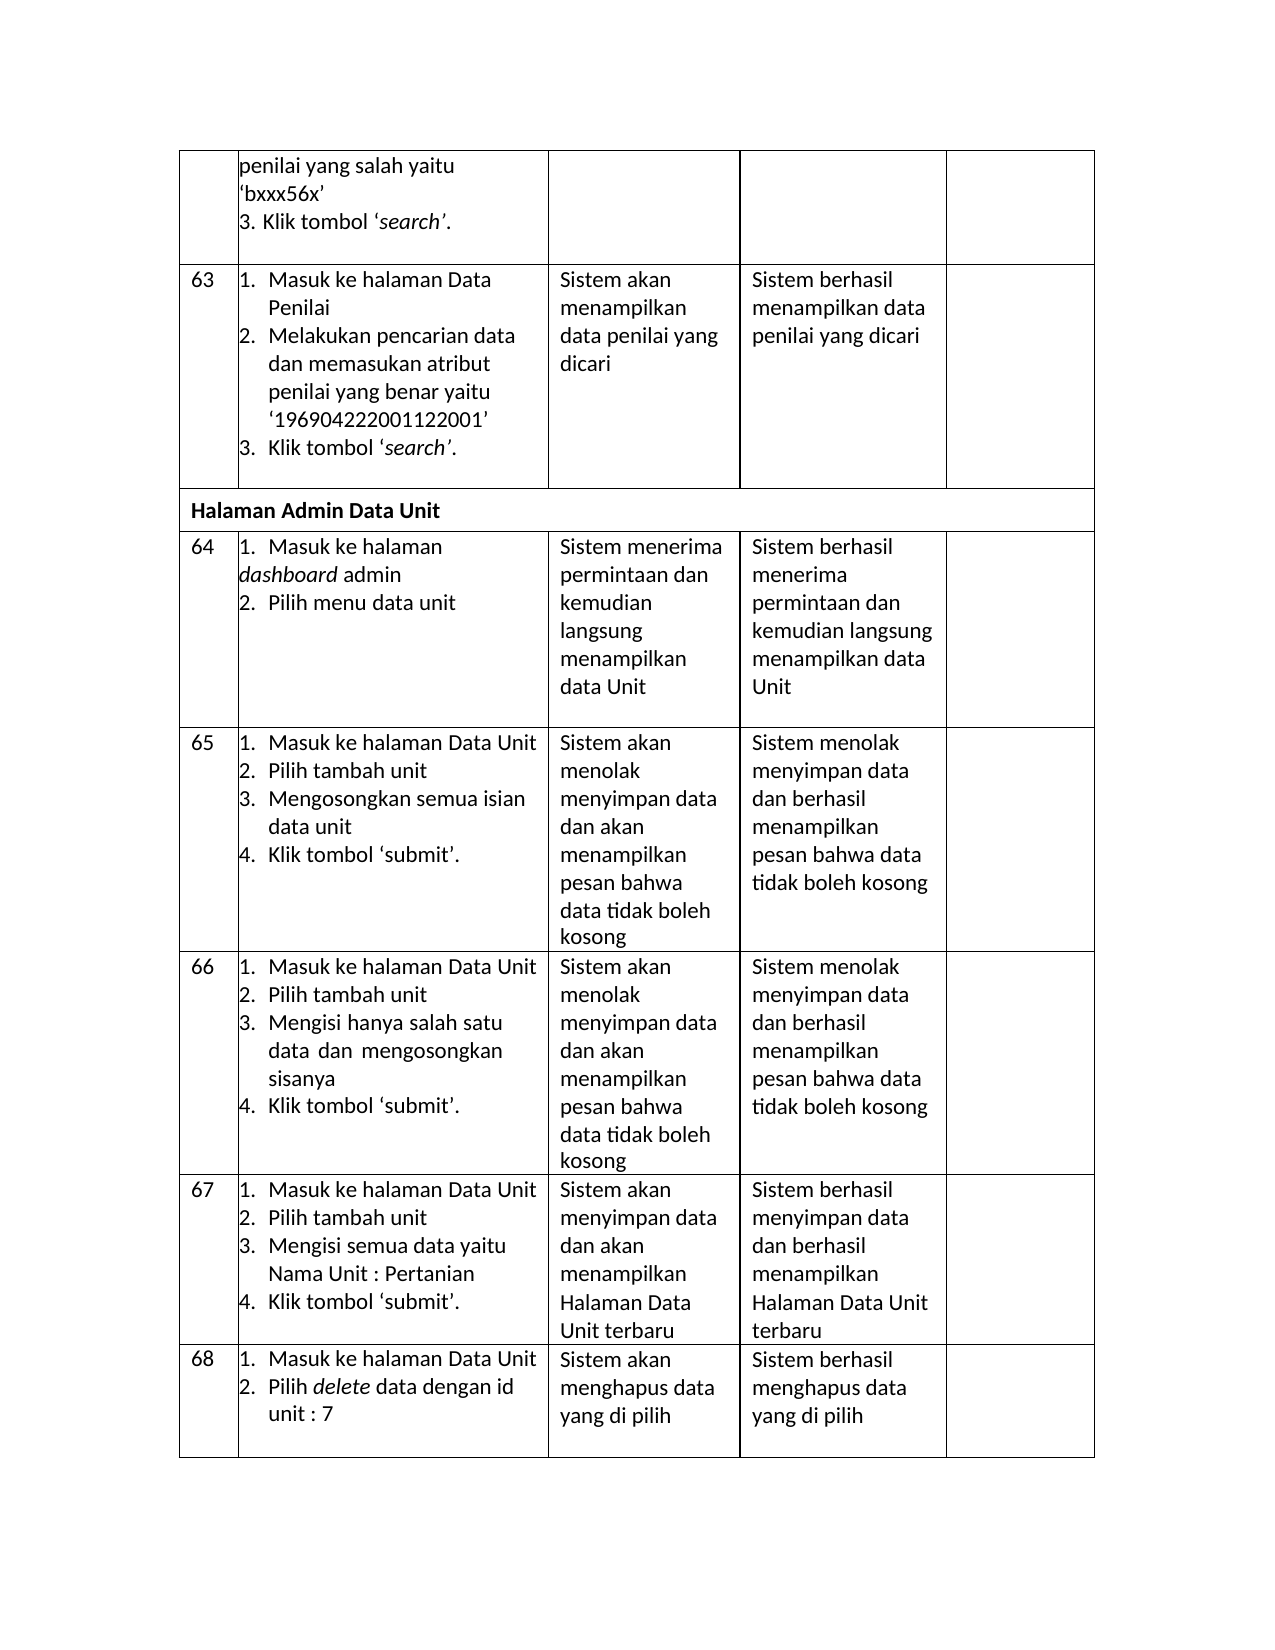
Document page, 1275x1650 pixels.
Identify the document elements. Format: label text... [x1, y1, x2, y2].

table_cell Masuk ke halaman Data Unit Pilih delete data dengan id unit : 7 [239, 1345, 548, 1457]
table_header [947, 151, 1094, 264]
table_cell Sistem berhasil menyimpan data dan berhasil menampilkan Halaman Data Unit terbaru [741, 1175, 946, 1344]
table_cell 67 [180, 1175, 238, 1344]
table_cell Sistem akan menolak menyimpan data dan akan menampilkan pesan bahwa data tidak boleh kosong [549, 728, 739, 951]
table_cell Masuk ke halaman Data Penilai Melakukan pencarian data dan memasukan atribut penilai yang benar yaitu ‘196904222001122001’ Klik tombol ‘search’. [239, 265, 548, 487]
table_cell Sistem menerima permintaan dan kemudian langsung menampilkan data Unit [549, 532, 739, 727]
table_cell Sistem berhasil menerima permintaan dan kemudian langsung menampilkan data Unit [741, 532, 946, 727]
table_cell Masuk ke halaman Data Unit Pilih tambah unit Mengosongkan semua isian data unit Klik tombol ‘submit’. [239, 728, 548, 951]
table_header [741, 151, 946, 264]
table_cell Masuk ke halaman Data Unit Pilih tambah unit Mengisi hanya salah satu data dan mengosongkan sisanya Klik tombol ‘submit’. [239, 952, 548, 1174]
table_header [180, 151, 238, 264]
table_cell 64 [180, 532, 238, 727]
table_cell [947, 1175, 1094, 1344]
table_cell [947, 1345, 1094, 1457]
table_cell Sistem akan menolak menyimpan data dan akan menampilkan pesan bahwa data tidak boleh kosong [549, 952, 739, 1174]
table_header [549, 151, 739, 264]
table_cell [947, 532, 1094, 727]
table_header penilai yang salah yaitu ‘bxxx56x’ 3. Klik tombol ‘search’. [239, 151, 548, 264]
table_cell Masuk ke halaman Data Unit Pilih tambah unit Mengisi semua data yaitu Nama Unit : Pertanian Klik tombol ‘submit’. [239, 1175, 548, 1344]
table_cell Halaman Admin Data Unit [180, 489, 1094, 531]
table_cell 63 [180, 265, 238, 487]
table_cell Sistem akan menyimpan data dan akan menampilkan Halaman Data Unit terbaru [549, 1175, 739, 1344]
table_cell Sistem akan menghapus data yang di pilih [549, 1345, 739, 1457]
table_cell Sistem berhasil menampilkan data penilai yang dicari [741, 265, 946, 487]
table_cell Sistem berhasil menghapus data yang di pilih [741, 1345, 946, 1457]
table_cell [947, 265, 1094, 487]
table_cell 66 [180, 952, 238, 1174]
table_cell Sistem akan menampilkan data penilai yang dicari [549, 265, 739, 487]
table_cell 68 [180, 1345, 238, 1457]
table_cell 65 [180, 728, 238, 951]
table_cell [947, 952, 1094, 1174]
table_cell Sistem menolak menyimpan data dan berhasil menampilkan pesan bahwa data tidak boleh kosong [741, 728, 946, 951]
table_cell Masuk ke halaman dashboard admin Pilih menu data unit [239, 532, 548, 727]
table_cell [947, 728, 1094, 951]
table_cell Sistem menolak menyimpan data dan berhasil menampilkan pesan bahwa data tidak boleh kosong [741, 952, 946, 1174]
